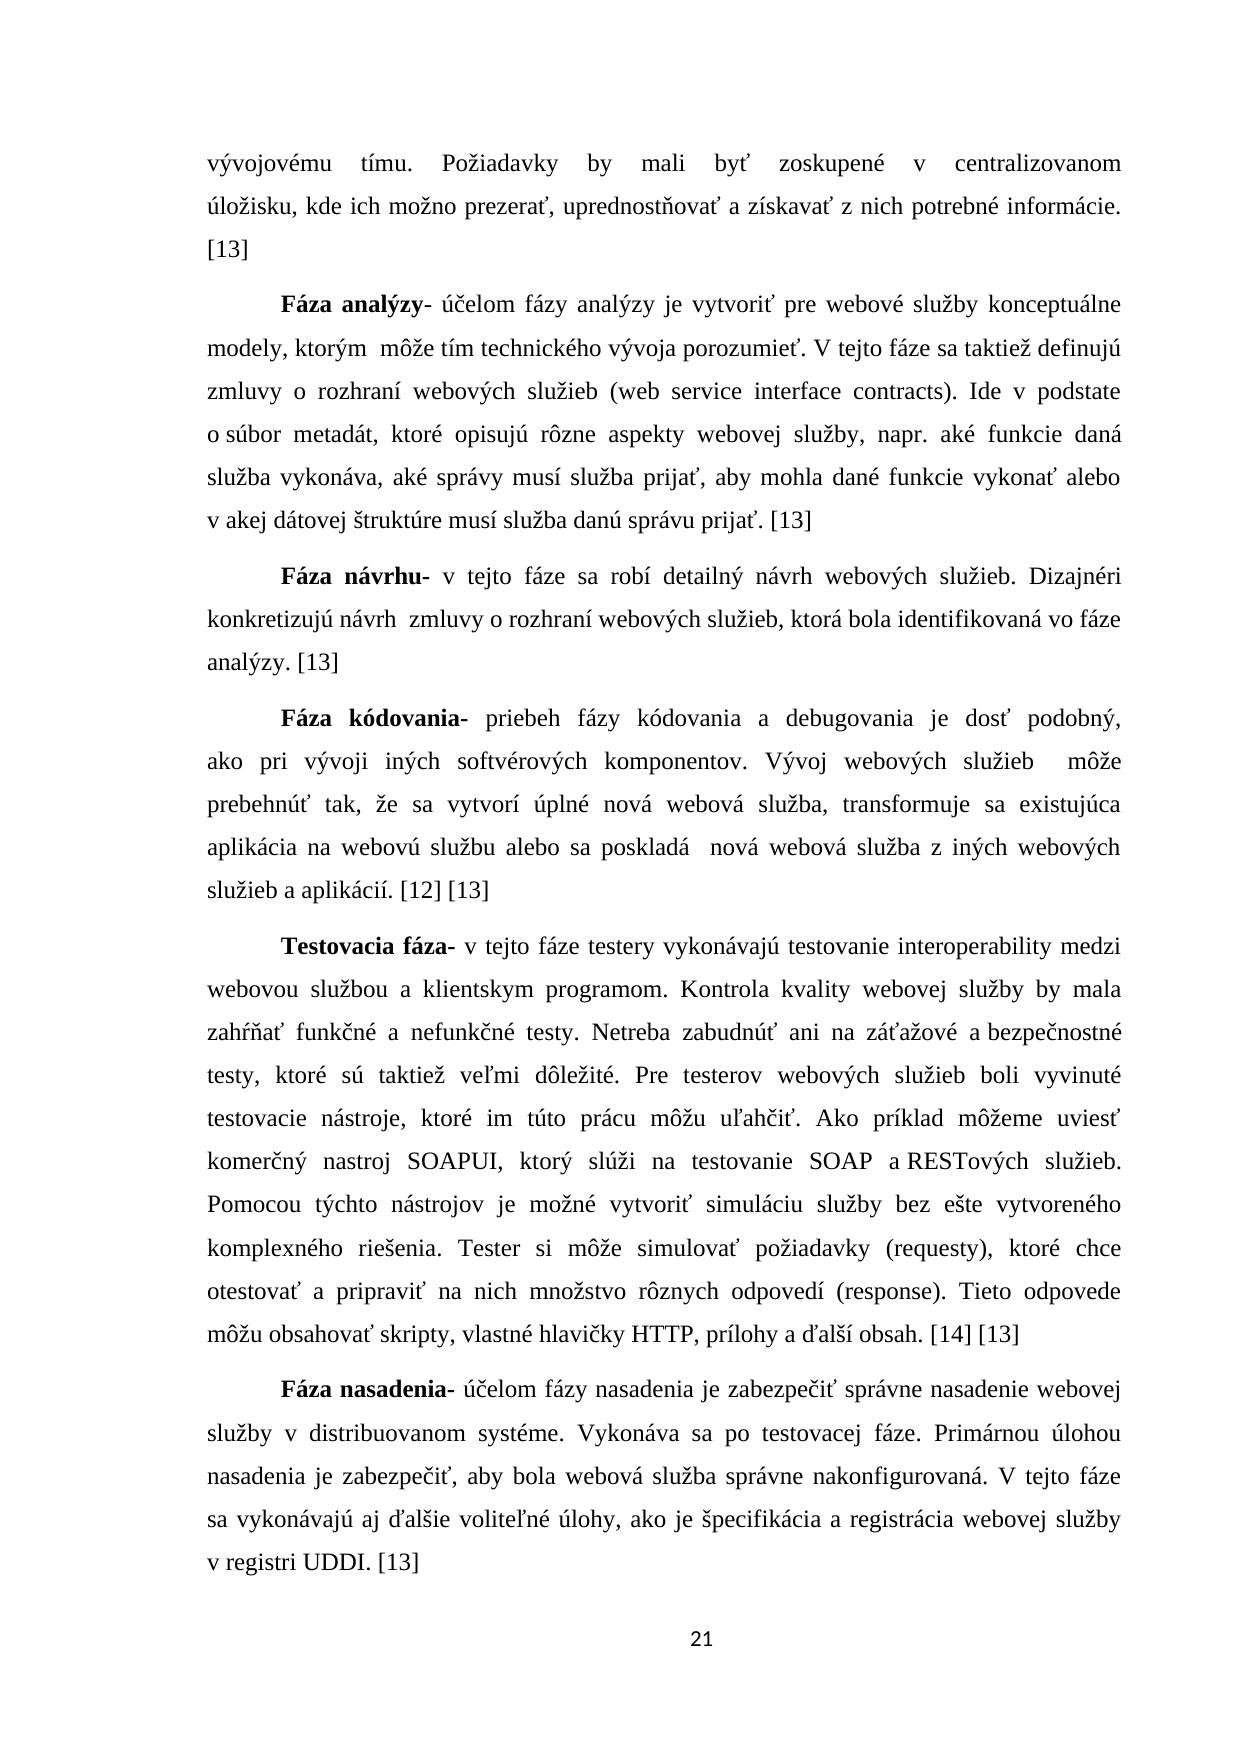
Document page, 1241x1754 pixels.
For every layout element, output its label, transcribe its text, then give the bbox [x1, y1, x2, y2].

text Testovacia fáza- v tejto fáze testery vykonávajú testovanie interoperability medzi webovou službou a klientskym programom. Kontrola kvality webovej služby by mala zahŕňať funkčné a nefunkčné testy. Netreba zabudnúť ani na záťažové a bezpečnostné testy, ktoré sú taktiež veľmi dôležité. Pre testerov webových služieb boli vyvinuté testovacie nástroje, ktoré im túto prácu môžu uľahčiť. Ako príklad môžeme uviesť komerčný nastroj SOAPUI, ktorý slúži na testovanie SOAP a RESTových služieb. Pomocou týchto nástrojov je možné vytvoriť simuláciu služby bez ešte vytvoreného komplexného riešenia. Tester si môže simulovať požiadavky (requesty), ktoré chce otestovať a pripraviť na nich množstvo rôznych odpovedí (response). Tieto odpovede môžu obsahovať skripty, vlastné hlavičky HTTP, prílohy a ďalší obsah. [207, 931, 1122, 1348]
text Fáza návrhu- v tejto fáze sa robí detailný návrh webových služieb. Dizajnéri konkretizujú návrh zmluvy o rozhraní webových služieb, ktorá bola identifikovaná vo fáze analýzy. [207, 561, 1122, 676]
text Fáza nasadenia- účelom fázy nasadenia je zabezpečiť správne nasadenie webovej služby v distribuovanom systéme. Vykonáva sa po testovacej fáze. Primárnou úlohou nasadenia je zabezpečiť, aby bola webová služba správne nakonfigurovaná. V tejto fáze sa vykonávajú aj ďalšie voliteľné úlohy, ako je špecifikácia a registrácia webovej služby v registri UDDI. [207, 1374, 1122, 1576]
text Fáza kódovania- priebeh fázy kódovania a debugovania je dosť podobný, ako pri vývoji iných softvérových komponentov. Vývoj webových služieb môže prebehnúť tak, že sa vytvorí úplné nová webová služba, transformuje sa existujúca aplikácia na webovú službu alebo sa poskladá nová webová služba z iných webových služieb a aplikácií. [207, 703, 1122, 904]
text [207, 148, 1122, 263]
text Fáza analýzy- účelom fázy analýzy je vytvoriť pre webové služby konceptuálne modely, ktorým môže tím technického vývoja porozumieť. V tejto fáze sa taktiež definujú zmluvy o rozhraní webových služieb (web service interface contracts). Ide v podstate o súbor metadát, ktoré opisujú rôzne aspekty webovej služby, napr. aké funkcie daná služba vykonáva, aké správy musí služba prijať, aby mohla dané funkcie vykonať alebo v akej dátovej štruktúre musí služba danú správu prijať. [207, 289, 1122, 534]
